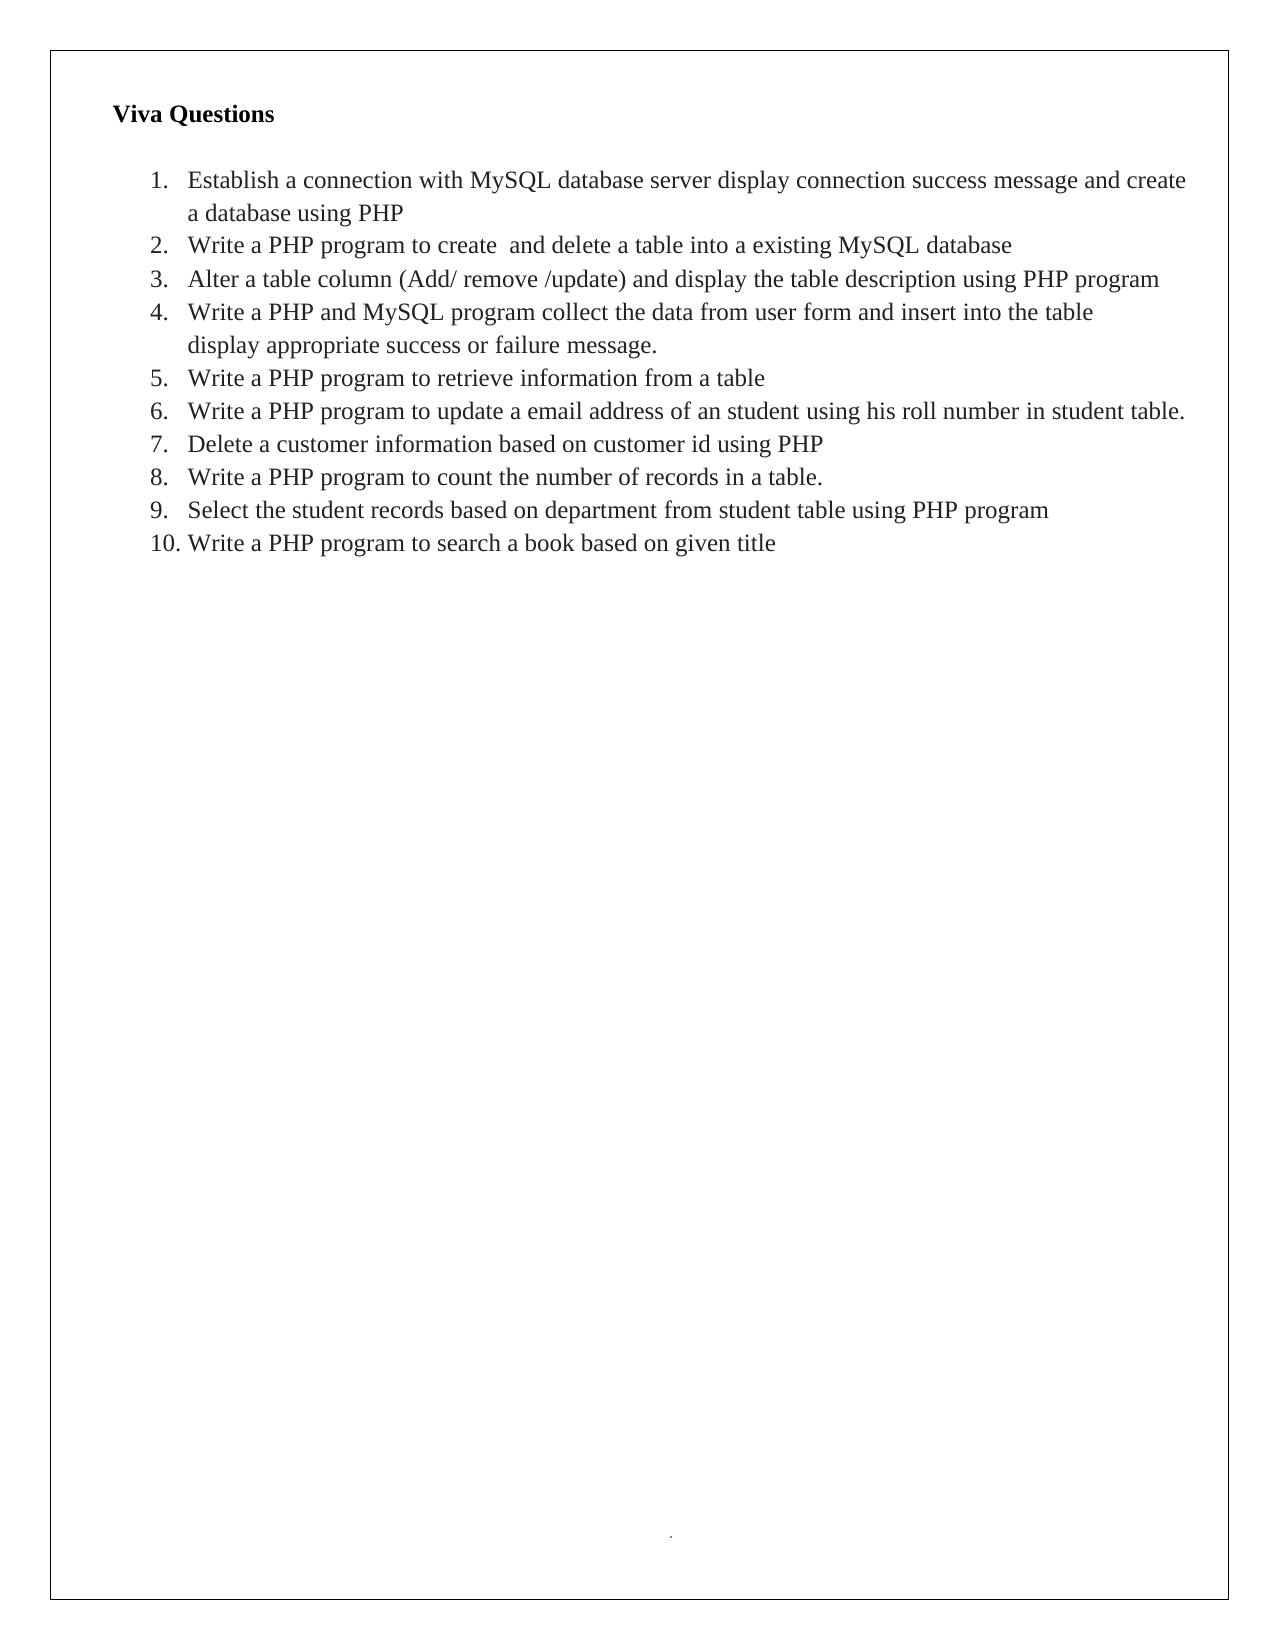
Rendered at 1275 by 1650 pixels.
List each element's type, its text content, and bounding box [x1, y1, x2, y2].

list Alter a table column (Add/ remove /update) and display the table description using PHP program [150, 264, 1228, 293]
list Write a PHP and MySQL program collect the data from user form and insert into the table display appropriate success or failure message. [150, 297, 1169, 359]
list Write a PHP program to count the number of records in a table. [150, 462, 1228, 491]
list Write a PHP program to update a email address of an student using his roll number in student table. [150, 396, 1228, 425]
list Delete a customer information based on customer id using PHP [150, 429, 1228, 458]
list Write a PHP program to search a book based on given title [150, 528, 1228, 557]
list Select the student records based on department from student table using PHP program [150, 496, 1228, 524]
list Write a PHP program to create and delete a table into a existing MySQL database [150, 231, 1228, 260]
list Write a PHP program to retrieve information from a table [150, 363, 1228, 392]
subtitle Viva Questions [112, 99, 1228, 128]
list Establish a connection with MySQL database server display connection success message and create a database using PHP [150, 165, 1203, 227]
